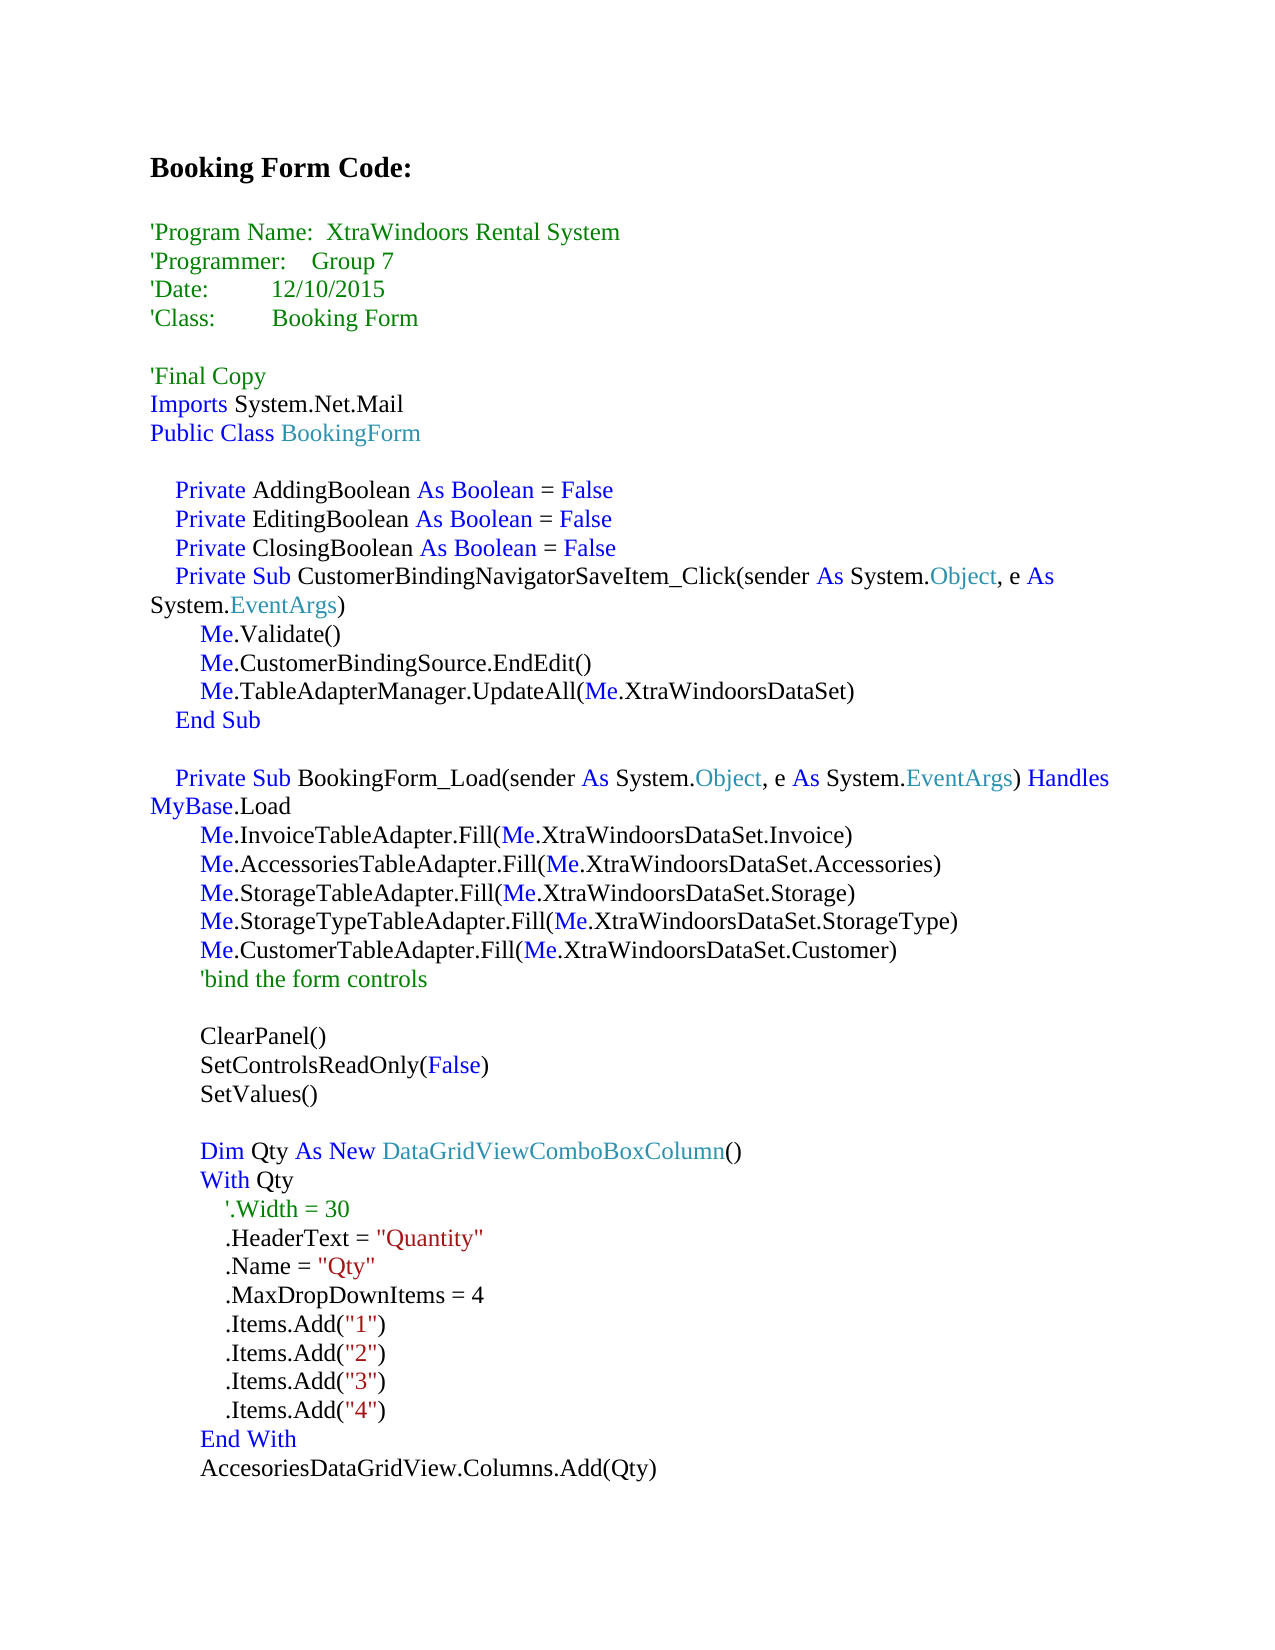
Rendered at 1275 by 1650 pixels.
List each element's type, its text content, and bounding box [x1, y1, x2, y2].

text 'Programmer: Group 7 [150, 246, 1125, 274]
text Private AddingBoolean As Boolean = False [150, 475, 1125, 504]
text .Items.Add("3") [150, 1366, 1125, 1395]
text AccesoriesDataGridView.Columns.Add(Qty) [150, 1453, 1125, 1481]
text Private ClosingBoolean As Boolean = False [150, 533, 1125, 561]
text Me.StorageTypeTableAdapter.Fill(Me.XtraWindoorsDataSet.StorageType) [150, 906, 1125, 935]
text Me.StorageTableAdapter.Fill(Me.XtraWindoorsDataSet.Storage) [150, 878, 1125, 906]
text SetValues() [150, 1079, 1125, 1108]
text Me.Validate() [150, 619, 1125, 648]
text .Items.Add("1") [150, 1309, 1125, 1338]
text Public Class BookingForm [150, 418, 1125, 447]
text Me.InvoiceTableAdapter.Fill(Me.XtraWindoorsDataSet.Invoice) [150, 820, 1125, 849]
text Me.CustomerTableAdapter.Fill(Me.XtraWindoorsDataSet.Customer) [150, 935, 1125, 964]
text End Sub [150, 705, 1125, 734]
text .Items.Add("2") [150, 1338, 1125, 1366]
text 'bind the form controls [150, 964, 1125, 993]
text Private Sub BookingForm_Load(sender As System.Object, e As System.EventArgs) Handles MyBase.Load [150, 763, 1125, 820]
text '.Width = 30 [150, 1194, 1125, 1223]
text SetControlsReadOnly(False) [150, 1050, 1125, 1079]
text 'Program Name: XtraWindoors Rental System [150, 217, 1125, 246]
text Dim Qty As New DataGridViewComboBoxColumn() [150, 1136, 1125, 1165]
text 'Date: 12/10/2015 [150, 274, 1125, 303]
text End With [150, 1424, 1125, 1453]
text Private EditingBoolean As Boolean = False [150, 504, 1125, 533]
text 'Final Copy [150, 361, 1125, 389]
text .MaxDropDownItems = 4 [150, 1280, 1125, 1309]
text With Qty [150, 1165, 1125, 1194]
text Me.AccessoriesTableAdapter.Fill(Me.XtraWindoorsDataSet.Accessories) [150, 849, 1125, 878]
text ClearPanel() [150, 1021, 1125, 1050]
text Imports System.Net.Mail [150, 389, 1125, 418]
text 'Class: Booking Form [150, 303, 1125, 332]
text Private Sub CustomerBindingNavigatorSaveItem_Click(sender As System.Object, e As System.EventArgs) [150, 561, 1125, 619]
text .Name = "Qty" [150, 1251, 1125, 1280]
text Me.CustomerBindingSource.EndEdit() [150, 648, 1125, 676]
text Booking Form Code: [150, 150, 1125, 183]
text Me.TableAdapterManager.UpdateAll(Me.XtraWindoorsDataSet) [150, 676, 1125, 705]
text .Items.Add("4") [150, 1395, 1125, 1424]
text .HeaderText = "Quantity" [150, 1223, 1125, 1251]
